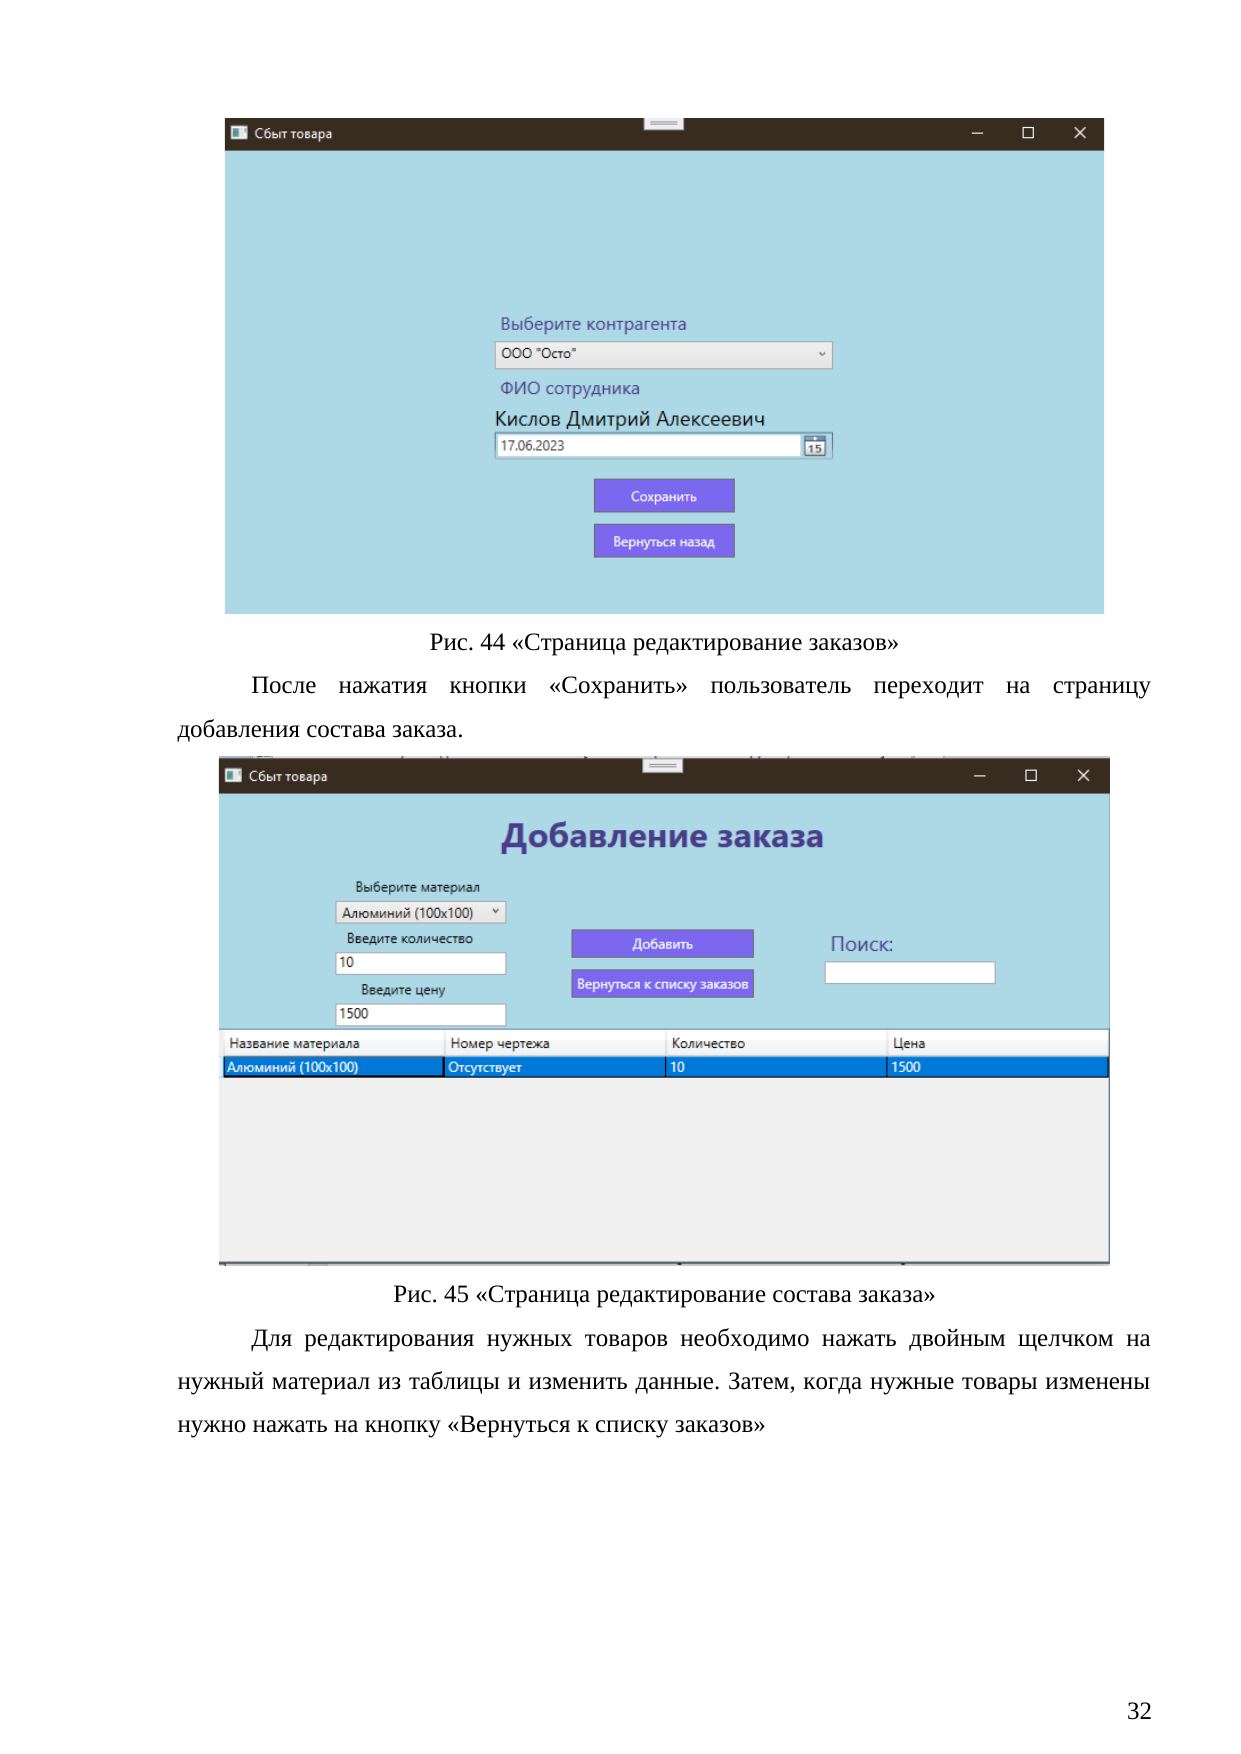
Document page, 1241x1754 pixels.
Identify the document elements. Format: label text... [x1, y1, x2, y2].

text Рис. 45 «Страница редактирование состава заказа» [177, 1279, 1152, 1308]
text Рис. 44 «Страница редактирование заказов» [177, 627, 1152, 656]
text Для редактирования нужных товаров необходимо нажать двойным щелчком на нужный материал из таблицы и изменить данные. Затем, когда нужные товары изменены нужно нажать на кнопку «Вернуться к списку заказов» [177, 1323, 1152, 1438]
picture [224, 118, 1105, 614]
text После нажатия кнопки «Сохранить» пользователь переходит на страницу добавления состава заказа. [177, 671, 1152, 742]
picture [218, 756, 1110, 1266]
